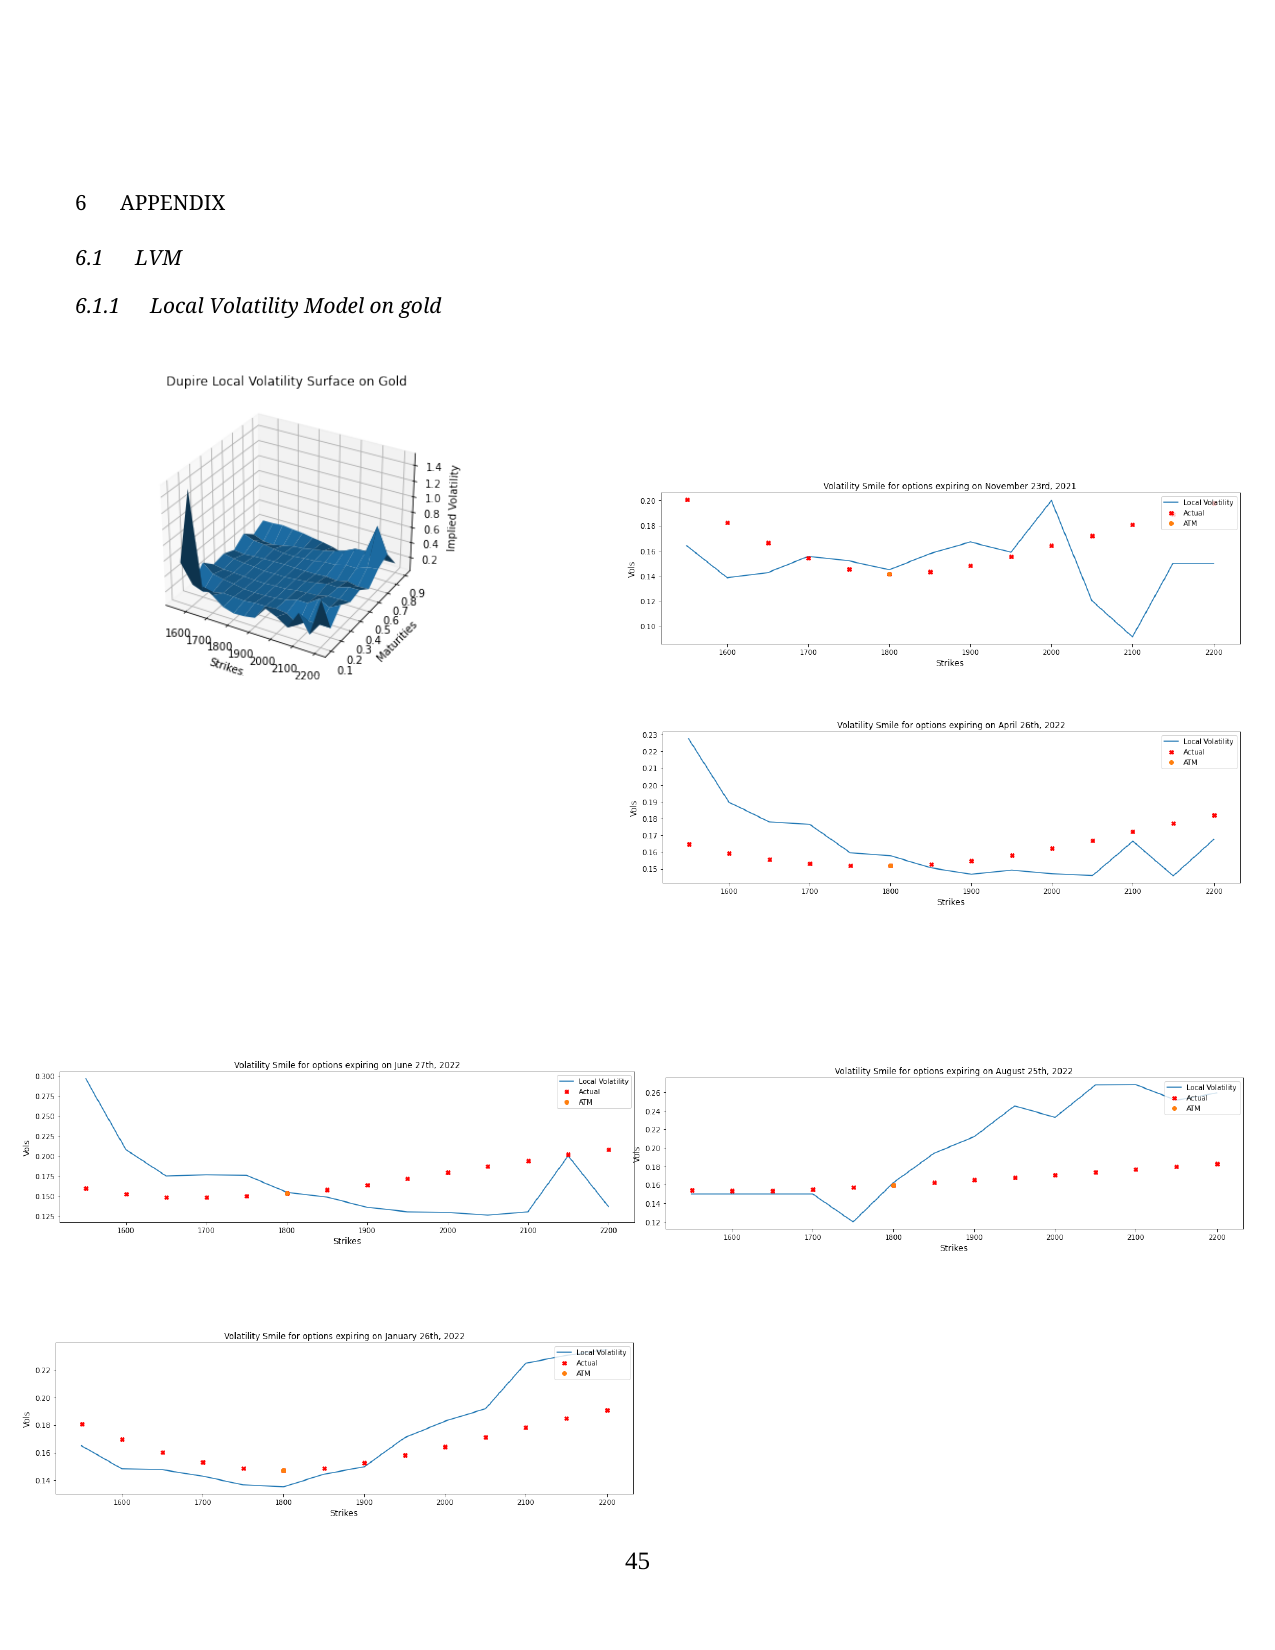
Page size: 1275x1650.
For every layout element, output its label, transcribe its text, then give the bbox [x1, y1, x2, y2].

picture [18, 1057, 1247, 1257]
picture [623, 477, 1244, 672]
picture [18, 1327, 637, 1522]
picture [137, 368, 469, 689]
subtitle APPENDIX [75, 188, 1200, 216]
subtitle Local Volatility Model on gold [75, 292, 1200, 320]
picture [625, 716, 1244, 911]
subtitle LVM [75, 243, 1200, 271]
